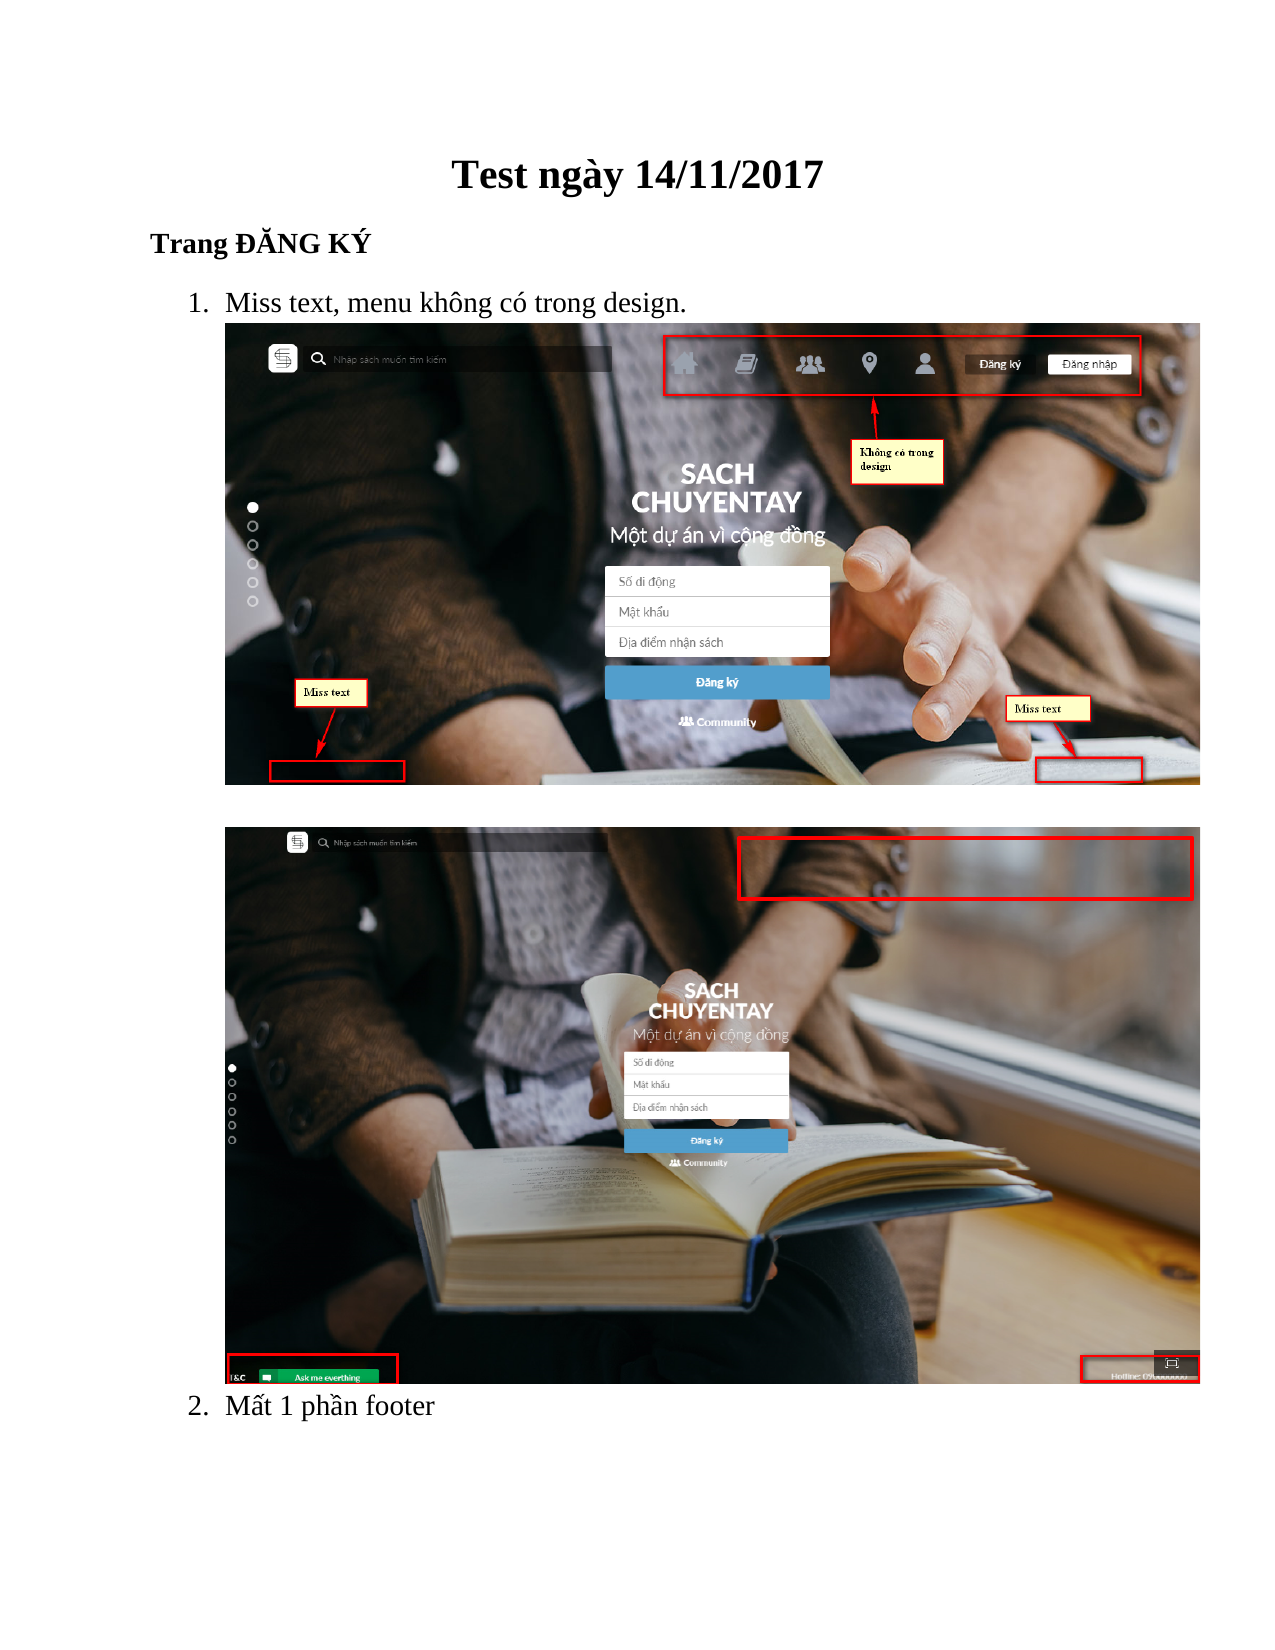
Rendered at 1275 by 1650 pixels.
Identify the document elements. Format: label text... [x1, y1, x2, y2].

text Test ngày 14/11/2017 [150, 150, 1125, 198]
list Mất 1 phần footer [187, 1388, 1125, 1421]
picture [225, 323, 1200, 785]
list Miss text, menu không có trong design. [187, 285, 1125, 319]
picture [225, 827, 1200, 1384]
text Trang ĐĂNG KÝ [150, 226, 1125, 259]
